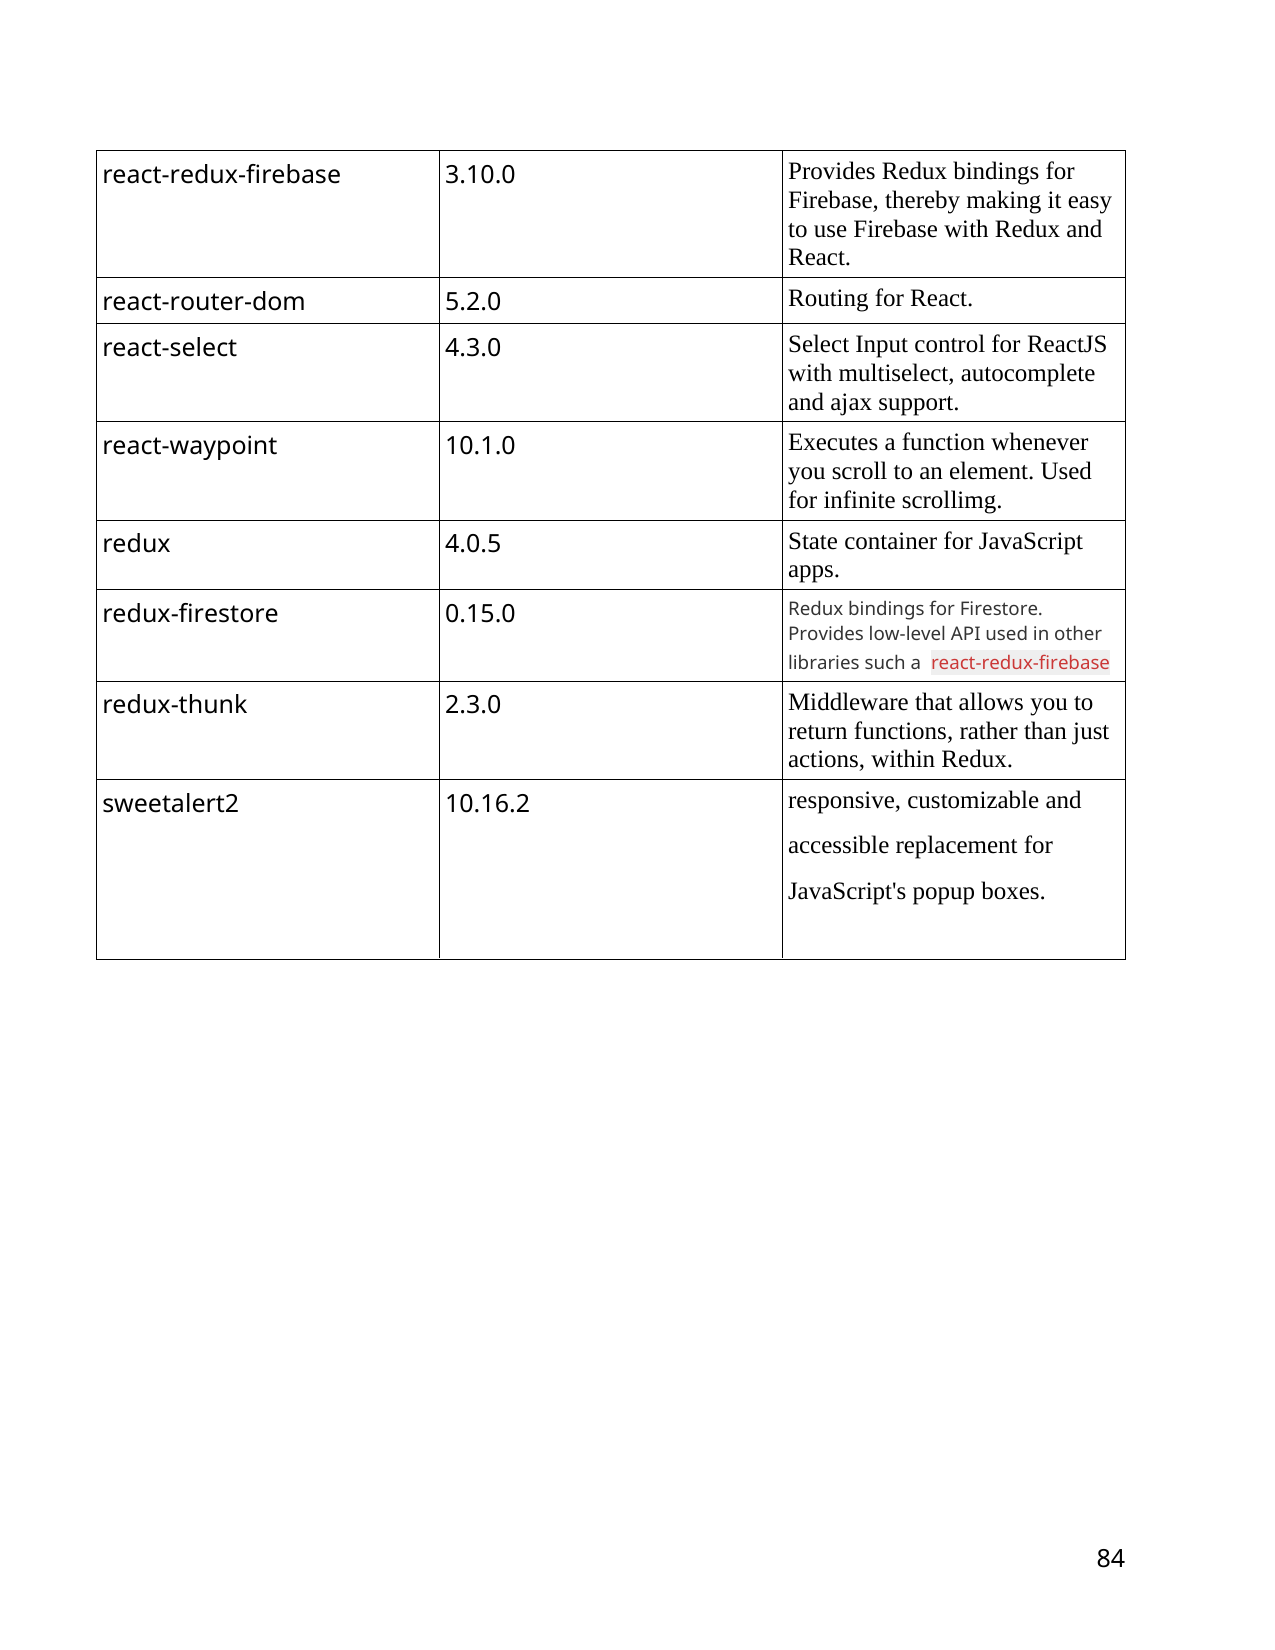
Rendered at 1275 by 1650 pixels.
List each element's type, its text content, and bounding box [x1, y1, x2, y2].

table_cell react-waypoint [97, 422, 439, 519]
table_cell 10.1.0 [440, 422, 782, 519]
table_cell 3.10.0 [440, 151, 782, 277]
table_cell responsive, customizable and accessible replacement for JavaScript's popup boxes. [783, 780, 1125, 958]
table_cell 10.16.2 [440, 780, 782, 958]
table_cell 0.15.0 [440, 590, 782, 681]
table_cell Redux bindings for Firestore. Provides low-level API used in other libraries such a react-redux-firebase [783, 590, 1125, 681]
table_cell Routing for React. [783, 278, 1125, 323]
table_cell react-select [97, 324, 439, 421]
table_cell redux-firestore [97, 590, 439, 681]
table_cell 5.2.0 [440, 278, 782, 323]
table_cell Select Input control for ReactJS with multiselect, autocomplete and ajax support. [783, 324, 1125, 421]
table_cell react-redux-firebase [97, 151, 439, 277]
table_cell State container for JavaScript apps. [783, 521, 1125, 589]
table_cell react-router-dom [97, 278, 439, 323]
table_cell Middleware that allows you to return functions, rather than just actions, within Redux. [783, 682, 1125, 779]
table_cell 4.0.5 [440, 521, 782, 589]
table_cell sweetalert2 [97, 780, 439, 958]
table_cell Executes a function whenever you scroll to an element. Used for infinite scrollimg. [783, 422, 1125, 519]
table_cell 4.3.0 [440, 324, 782, 421]
table_cell Provides Redux bindings for Firebase, thereby making it easy to use Firebase with Redux and React. [783, 151, 1125, 277]
table_cell 2.3.0 [440, 682, 782, 779]
table_cell redux-thunk [97, 682, 439, 779]
table_cell redux [97, 521, 439, 589]
